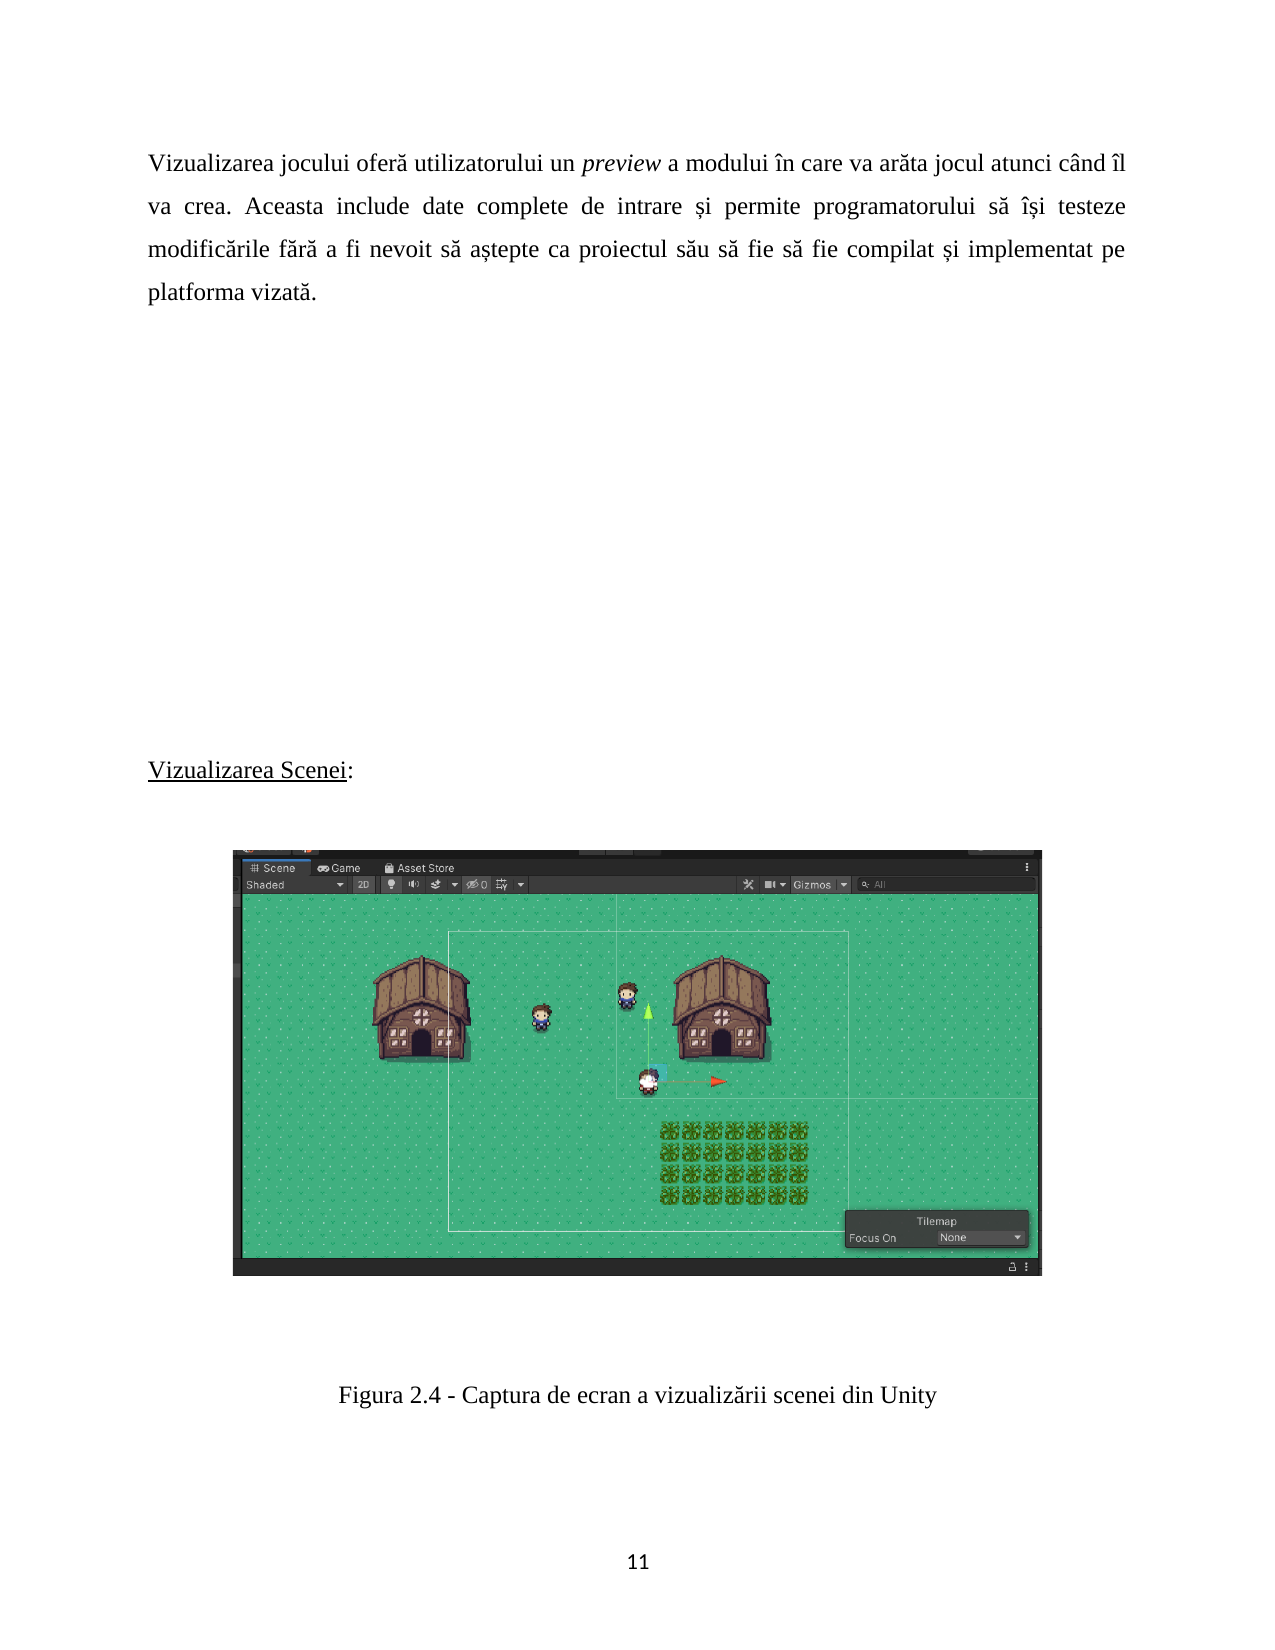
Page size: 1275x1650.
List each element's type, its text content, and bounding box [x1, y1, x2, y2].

picture [232, 850, 1043, 1276]
text Vizualizarea Scenei: [148, 755, 1127, 784]
text Vizualizarea jocului oferă utilizatorului un preview a modului în care va arăta jocul atunci când îl va crea. Aceasta include date complete de intrare și permite programatorului să își testeze modificările fără a fi nevoit să aștepte ca proiectul său să fie să fie compilat și implementat pe platforma vizată. [148, 148, 1127, 306]
text Figura 2.4 - Captura de ecran a vizualizării scenei din Unity [148, 1380, 1127, 1409]
